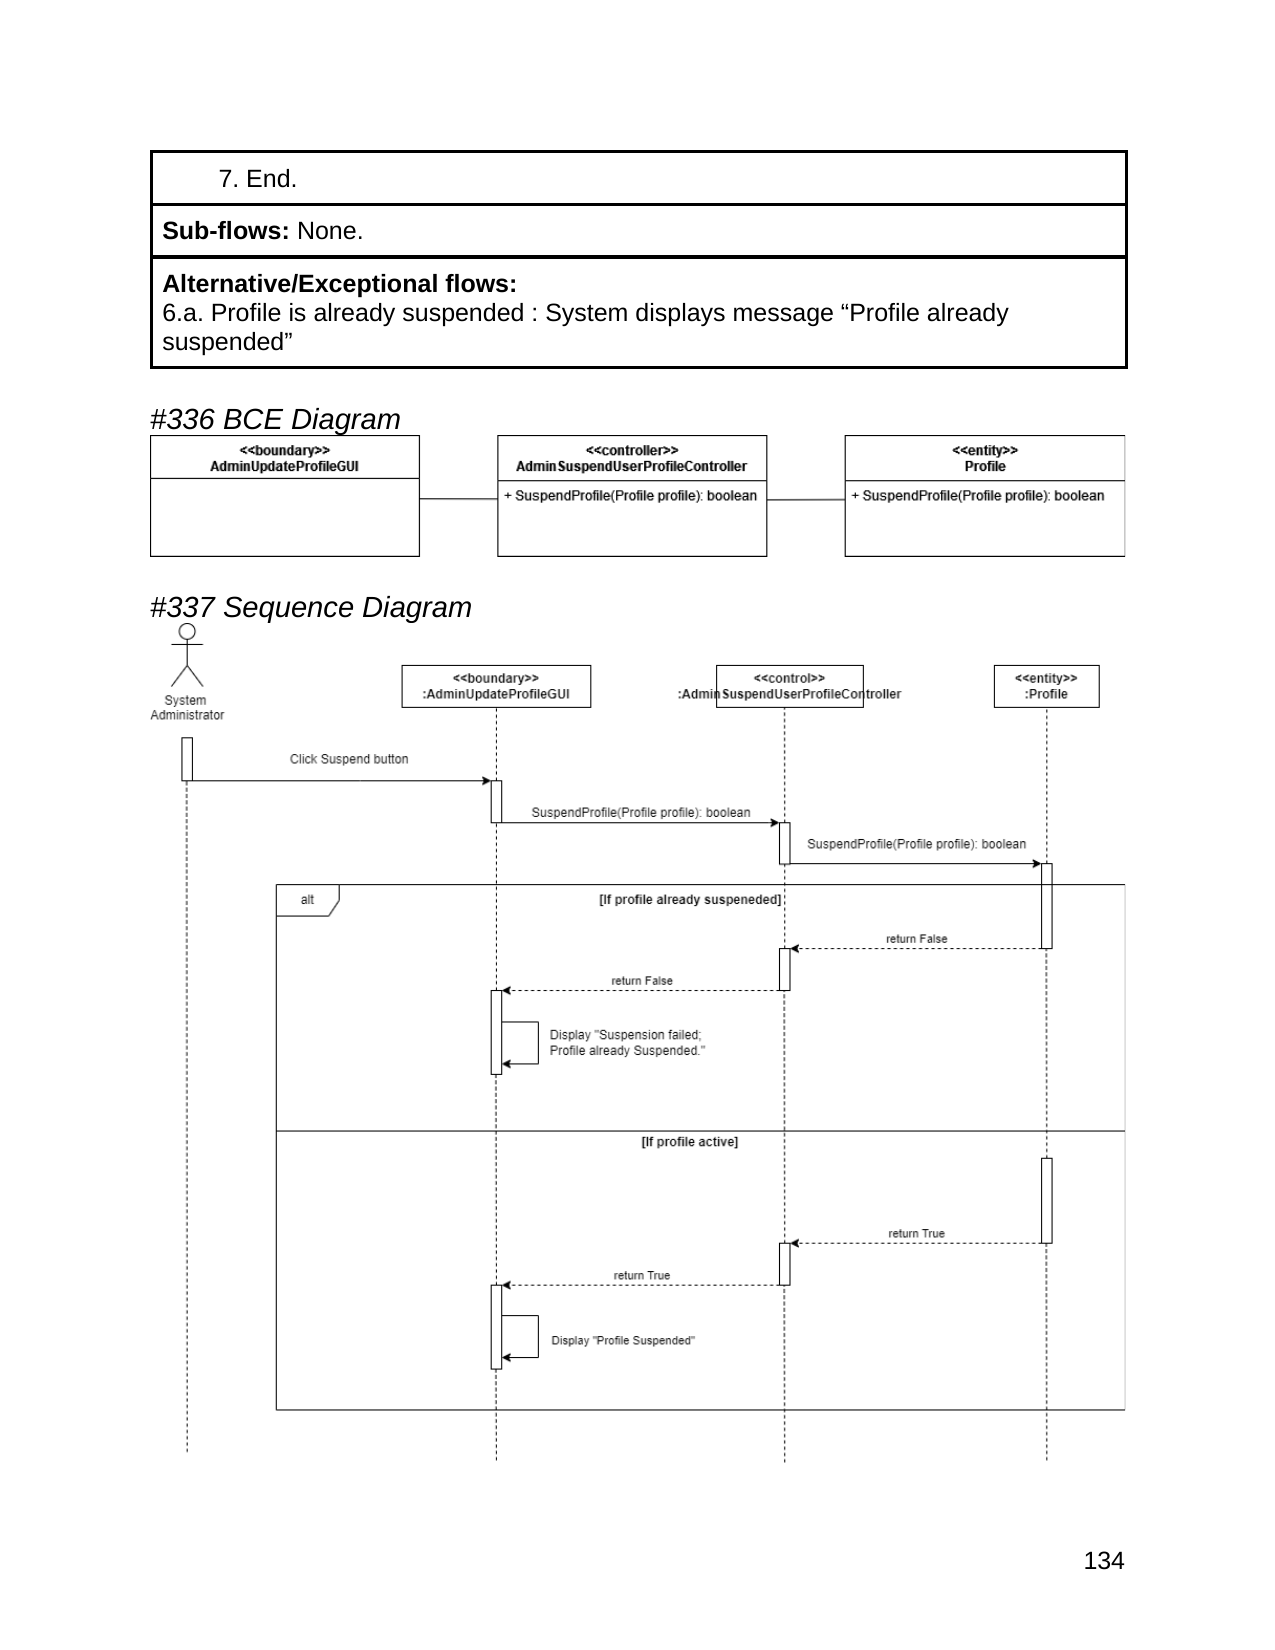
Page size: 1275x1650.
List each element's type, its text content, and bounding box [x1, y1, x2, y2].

table_cell Alternative/Exceptional flows: 6.a. Profile is already suspended : System displays message “Profile already suspended” [153, 259, 1125, 366]
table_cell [153, 153, 1125, 203]
text #336 BCE Diagram [150, 402, 1125, 435]
picture [150, 623, 1125, 1464]
picture [150, 435, 1125, 557]
text #337 Sequence Diagram [150, 590, 1125, 623]
table_cell Sub-flows: None. [153, 206, 1125, 255]
